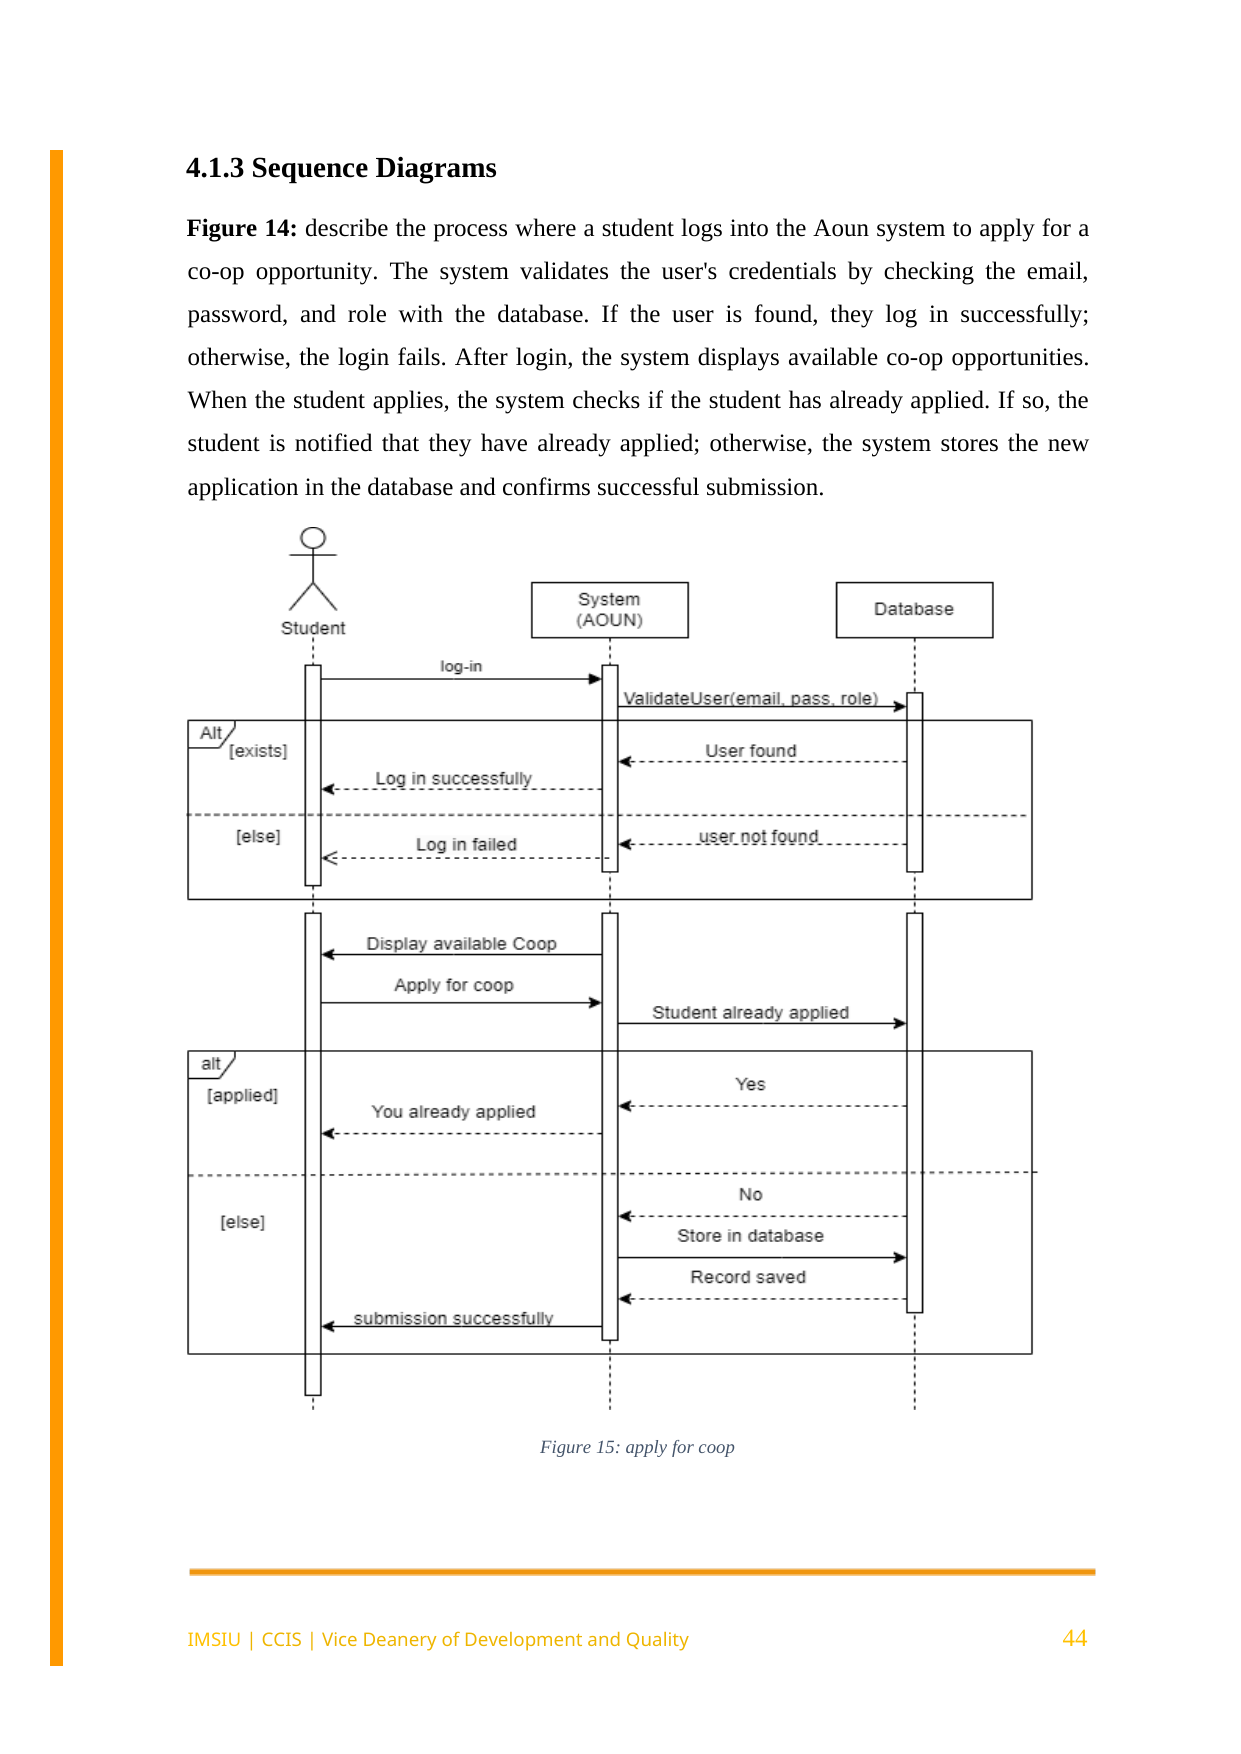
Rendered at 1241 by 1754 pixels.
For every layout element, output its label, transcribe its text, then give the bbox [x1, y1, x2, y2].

picture [186, 527, 1044, 1410]
subtitle 4.1.3 Sequence Diagrams [186, 150, 1092, 183]
text Figure 14: describe the process where a student logs into the Aoun system to apply for a co-op opportunity. The system validates the user's credentials by checking the email, password, and role with the database. If the user is found, they log in successfully; otherwise, the login fails. After login, the system displays available co-op opportunities. When the student applies, the system checks if the student has already applied. If so, the student is notified that they have already applied; otherwise, the system stores the new application in the database and confirms successful submission. [186, 213, 1090, 500]
text Figure 15: apply for coop [186, 1436, 1090, 1458]
picture [187, 1567, 1100, 1576]
